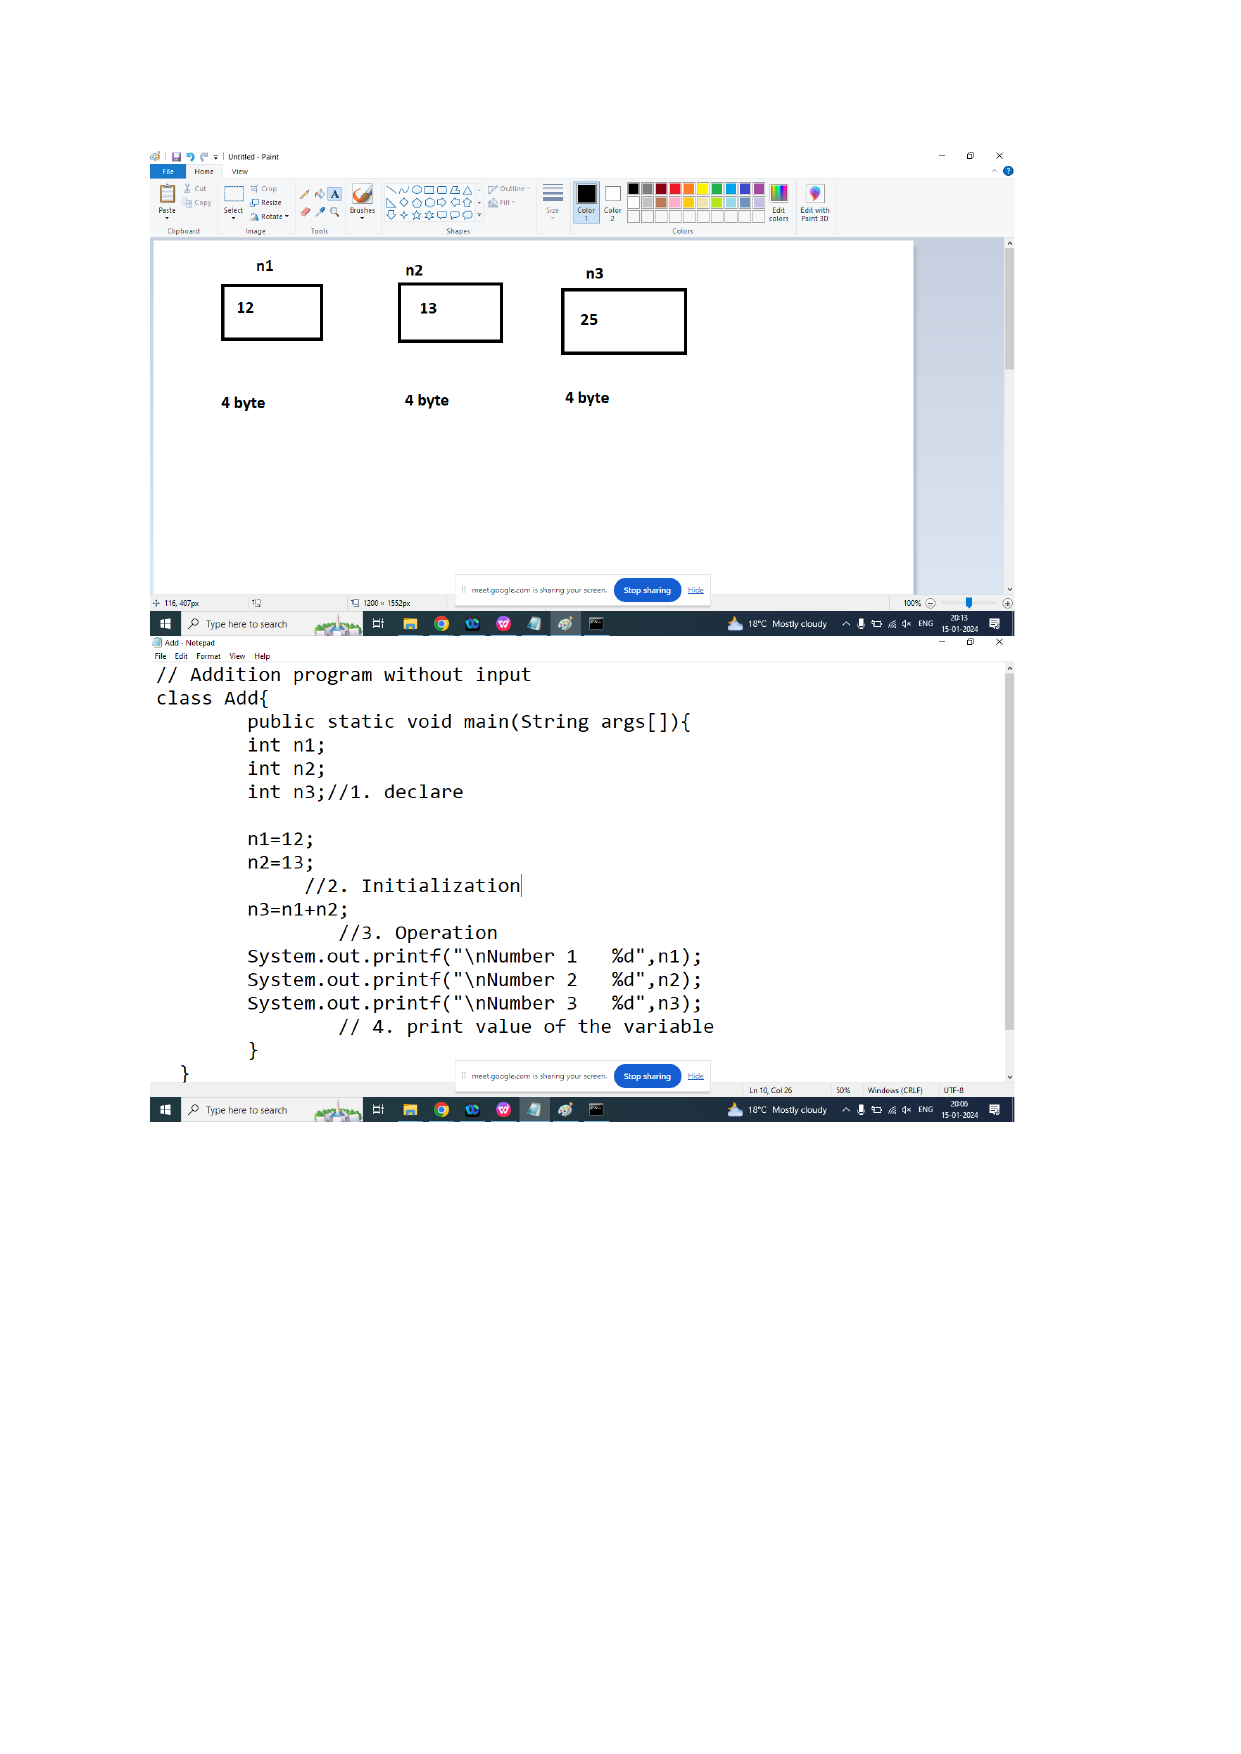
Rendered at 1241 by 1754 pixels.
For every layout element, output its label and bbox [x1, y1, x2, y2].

picture [150, 150, 1015, 1122]
